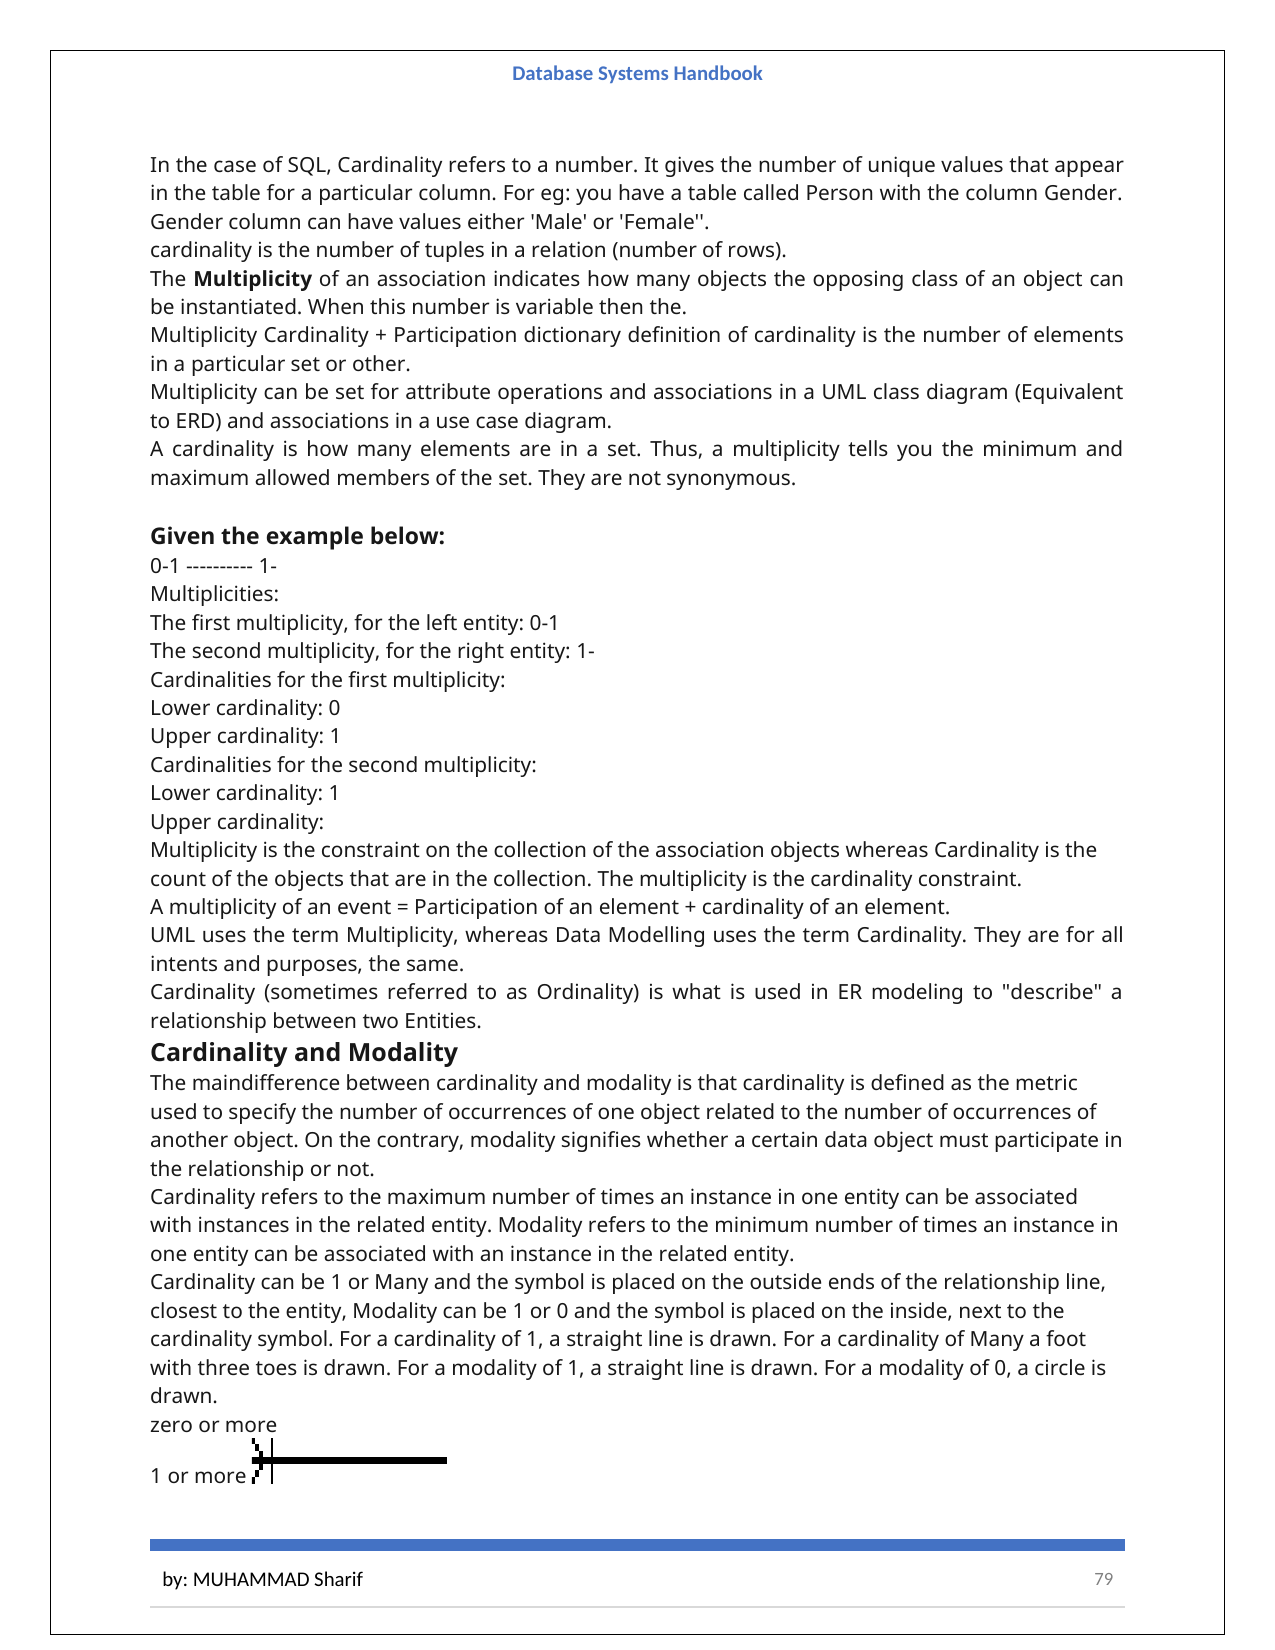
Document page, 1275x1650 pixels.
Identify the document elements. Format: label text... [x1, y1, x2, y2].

text 1 or more [150, 1438, 1125, 1489]
text cardinality is the number of tuples in a relation (number of rows). [150, 235, 1125, 264]
text Multiplicities: [150, 579, 1125, 608]
text Cardinalities for the first multiplicity: [150, 665, 1125, 693]
text In the case of SQL, Cardinality refers to a number. It gives the number of unique values that appear in the table for a particular column. For eg: you have a table called Person with the column Gender. Gender column can have values either 'Male' or 'Female''. [150, 150, 1125, 235]
text UML uses the term Multiplicity, whereas Data Modelling uses the term Cardinality. They are for all intents and purposes, the same. [150, 921, 1125, 977]
text Lower cardinality: 1 [150, 778, 1125, 807]
text The maindifference between cardinality and modality is that cardinality is defined as the metric used to specify the number of occurrences of one object related to the number of occurrences of another object. On the contrary, modality signifies whether a certain data object must participate in the relationship or not. [150, 1068, 1125, 1182]
text The Multiplicity of an association indicates how many objects the opposing class of an object can be instantiated. When this number is variable then the. [150, 264, 1125, 321]
text 0-1 ---------- 1- [150, 551, 1125, 579]
text Cardinality and Modality [150, 1034, 1125, 1068]
text The first multiplicity, for the left entity: 0-1 [150, 608, 1125, 636]
text Cardinality refers to the maximum number of times an instance in one entity can be associated with instances in the related entity. Modality refers to the minimum number of times an instance in one entity can be associated with an instance in the related entity. [150, 1182, 1125, 1267]
text Lower cardinality: 0 [150, 693, 1125, 722]
text Given the example below: [150, 520, 1125, 551]
text Multiplicity Cardinality + Participation dictionary definition of cardinality is the number of elements in a particular set or other. [150, 321, 1125, 377]
text Cardinalities for the second multiplicity: [150, 750, 1125, 778]
text A cardinality is how many elements are in a set. Thus, a multiplicity tells you the minimum and maximum allowed members of the set. They are not synonymous. [150, 434, 1125, 491]
text Cardinality (sometimes referred to as Ordinality) is what is used in ER modeling to "describe" a relationship between two Entities. [150, 977, 1125, 1034]
text Cardinality can be 1 or Many and the symbol is placed on the outside ends of the relationship line, closest to the entity, Modality can be 1 or 0 and the symbol is placed on the inside, next to the cardinality symbol. For a cardinality of 1, a straight line is drawn. For a cardinality of Many a foot with three toes is drawn. For a modality of 1, a straight line is drawn. For a modality of 0, a circle is drawn. [150, 1267, 1125, 1410]
text The second multiplicity, for the right entity: 1- [150, 636, 1125, 665]
text Multiplicity can be set for attribute operations and associations in a UML class diagram (Equivalent to ERD) and associations in a use case diagram. [150, 377, 1125, 434]
text Multiplicity is the constraint on the collection of the association objects whereas Cardinality is the count of the objects that are in the collection. The multiplicity is the cardinality constraint. [150, 835, 1125, 892]
text zero or more [150, 1410, 1125, 1438]
text Upper cardinality: [150, 807, 1125, 835]
picture [251, 1438, 447, 1484]
text A multiplicity of an event = Participation of an element + cardinality of an element. [150, 892, 1125, 921]
text Upper cardinality: 1 [150, 722, 1125, 750]
